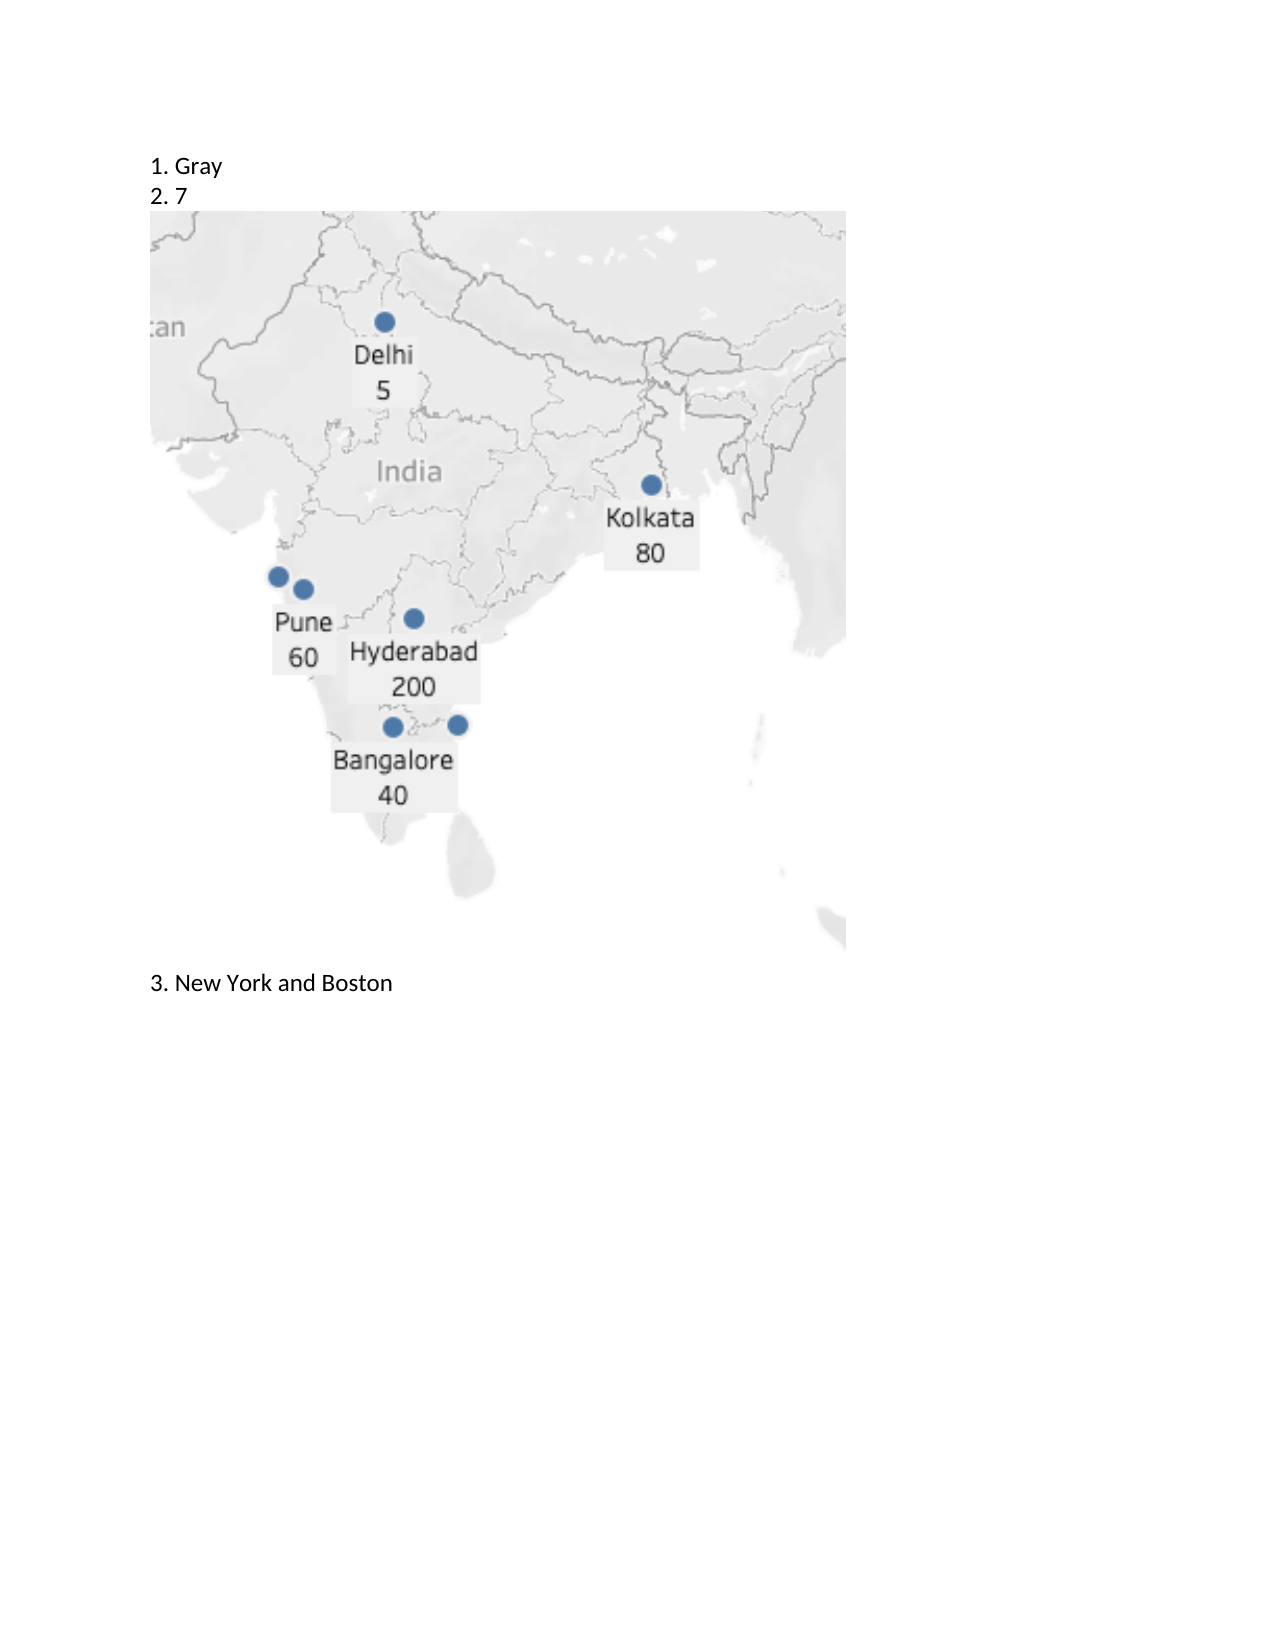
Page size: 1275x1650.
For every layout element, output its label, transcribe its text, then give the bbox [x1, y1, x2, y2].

text 1. Gray [150, 150, 1125, 181]
text 2. 7 [150, 181, 1125, 211]
picture [150, 211, 846, 968]
text 3. New York and Boston [150, 967, 1125, 998]
